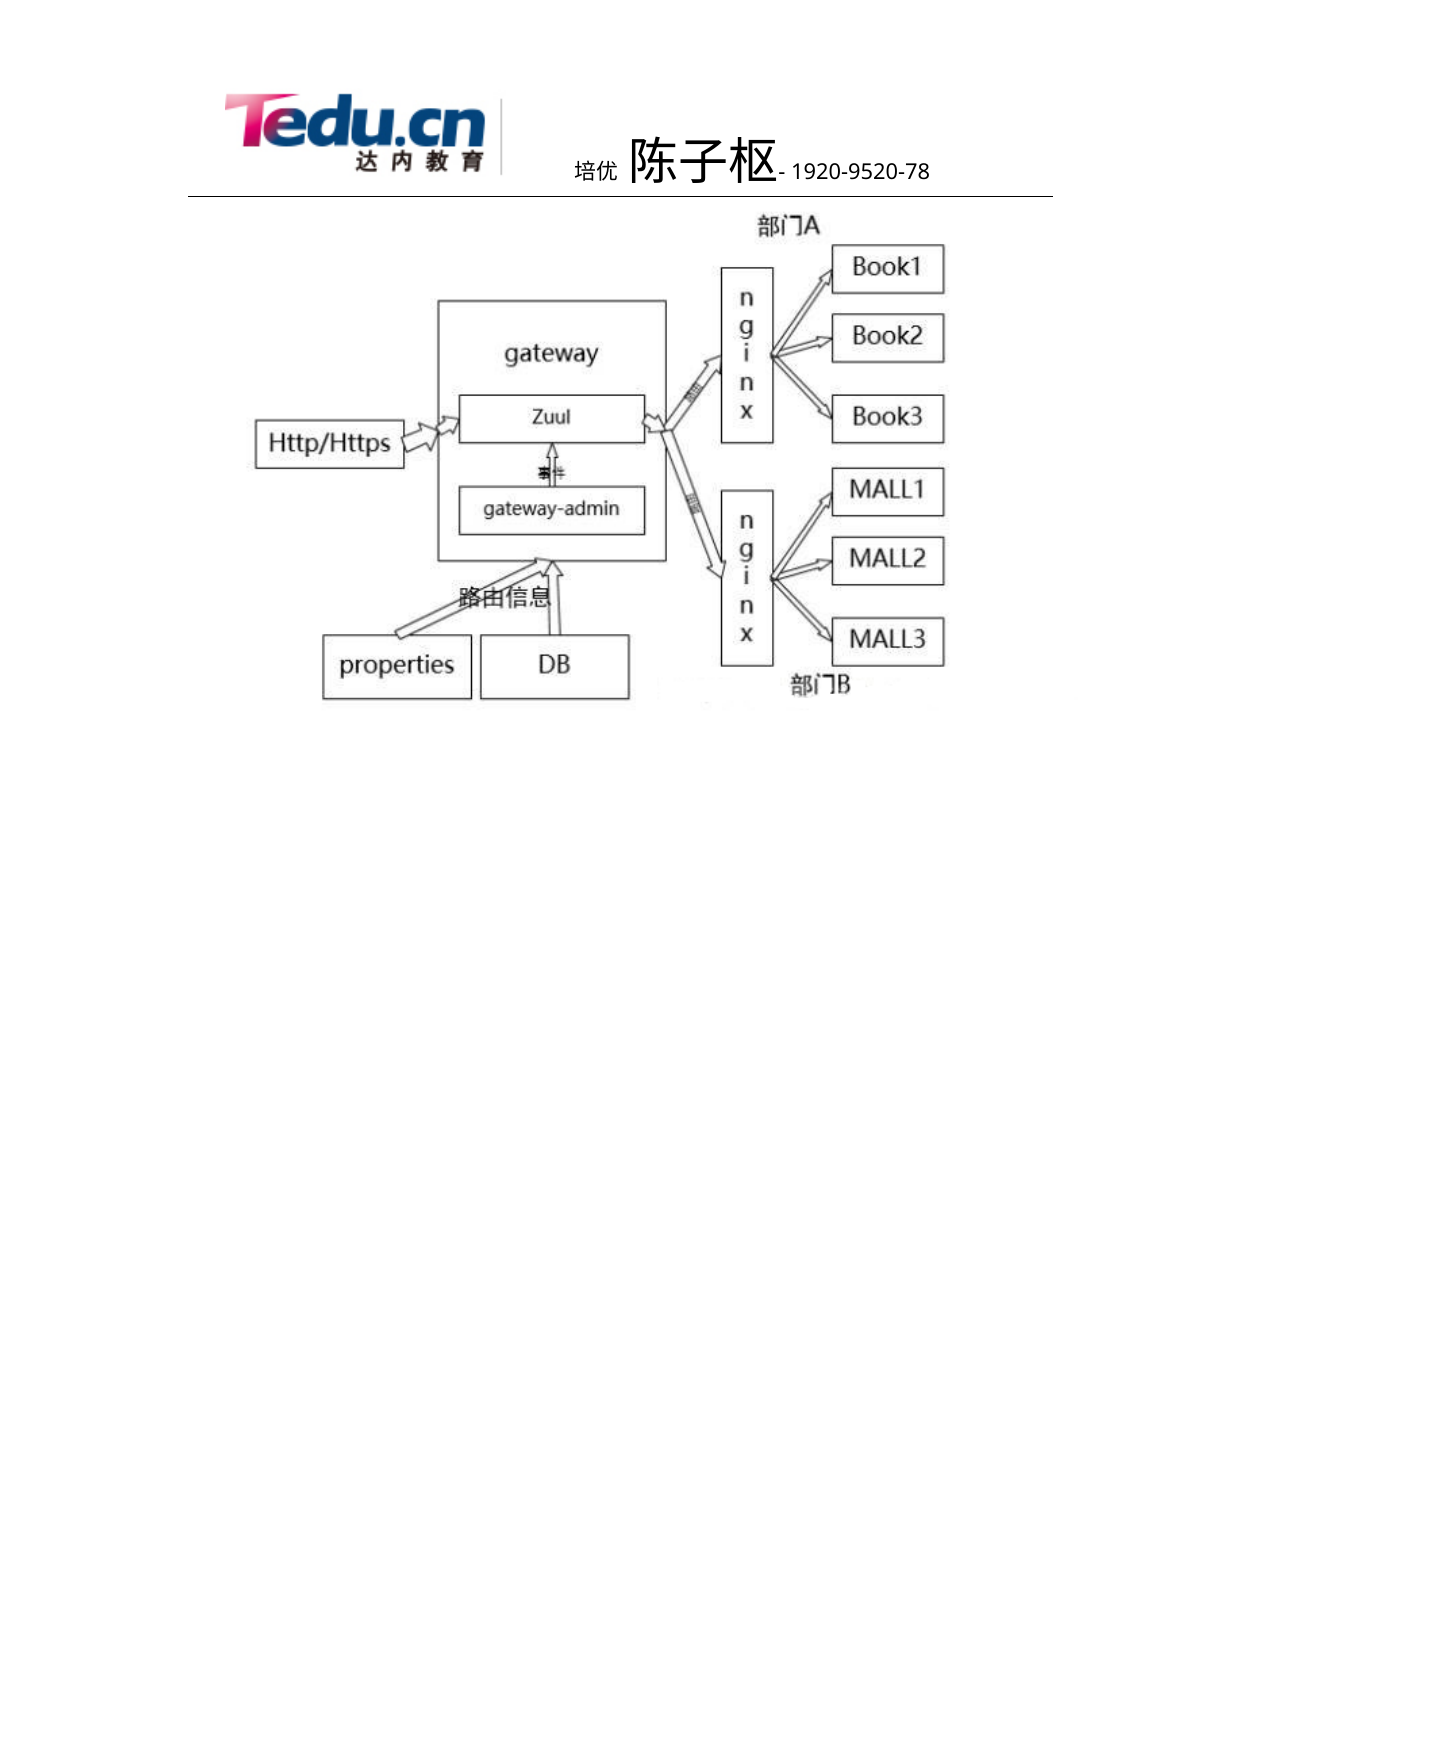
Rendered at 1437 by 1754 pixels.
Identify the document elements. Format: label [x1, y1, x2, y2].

picture [225, 88, 507, 180]
picture [225, 201, 1090, 717]
